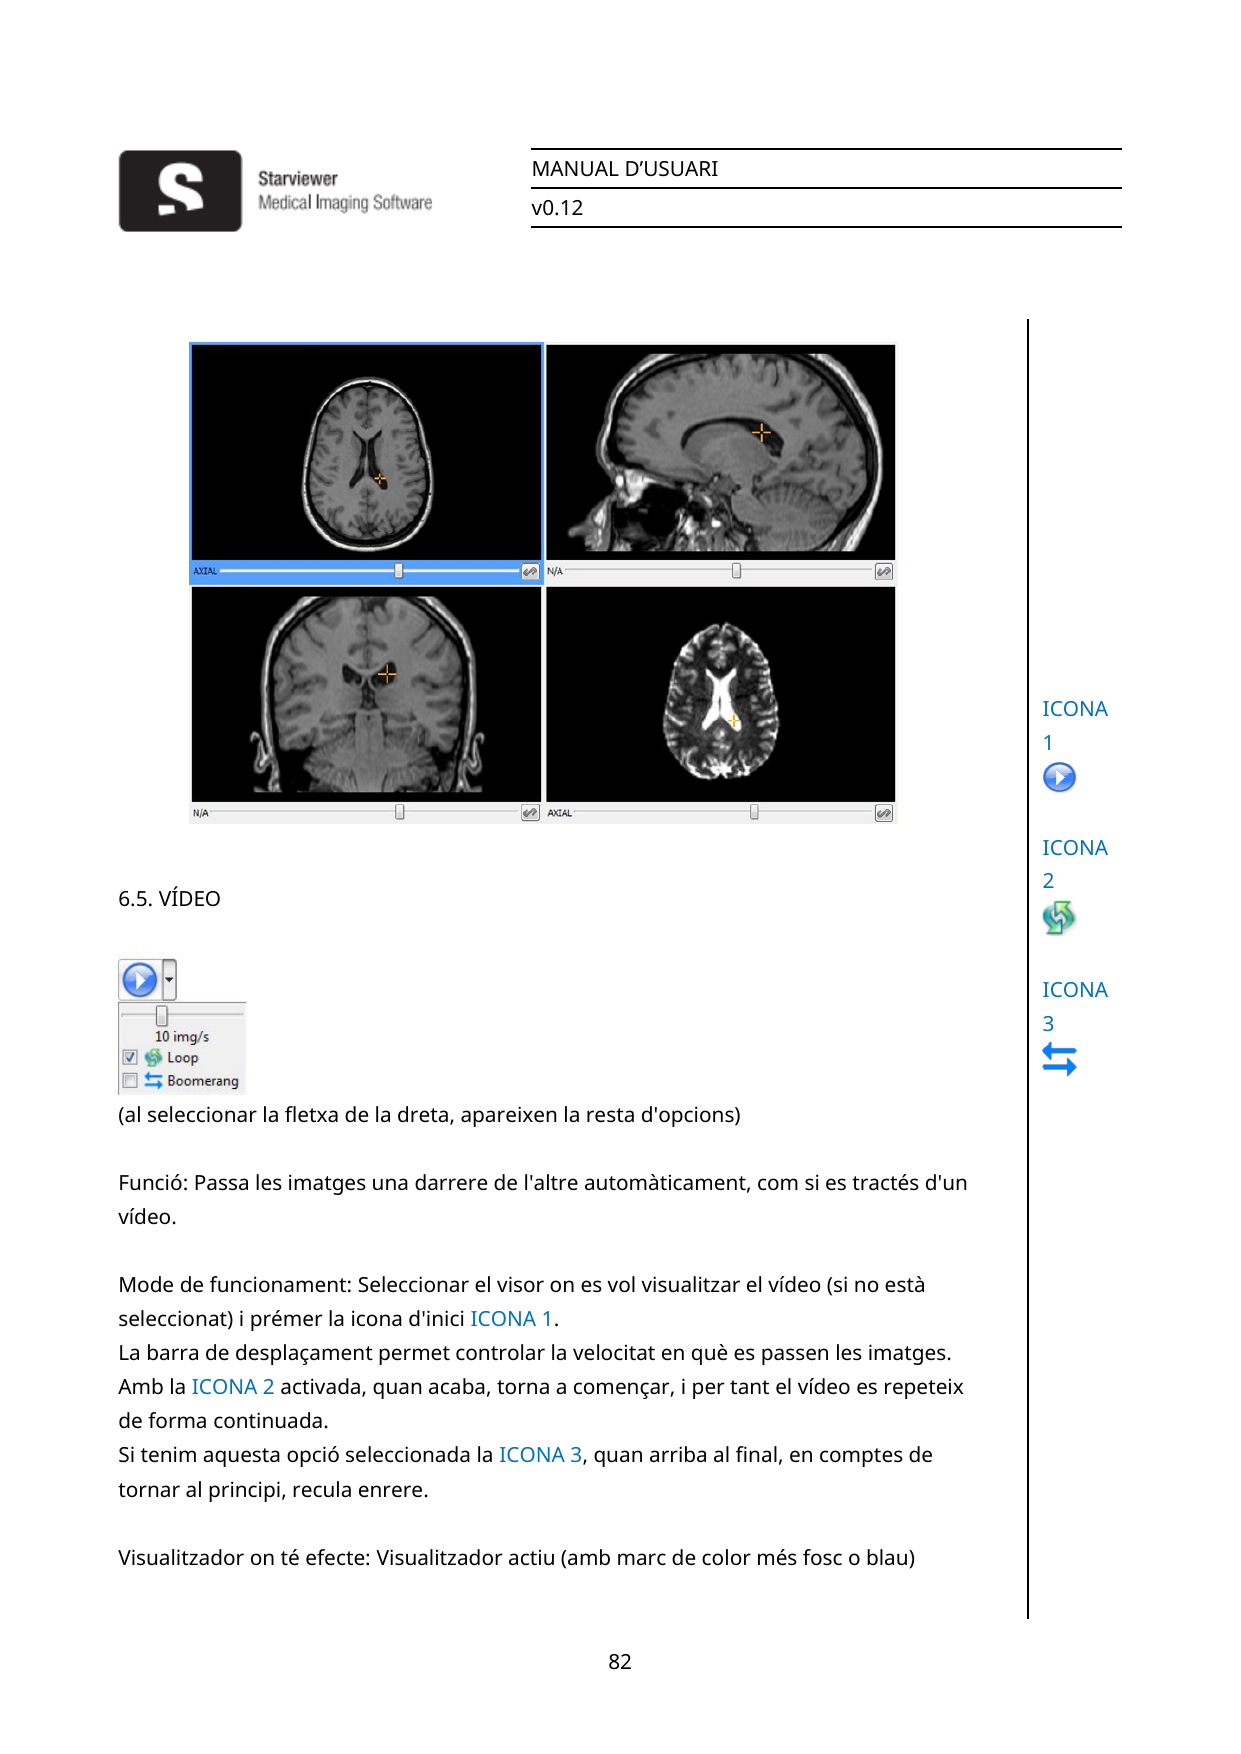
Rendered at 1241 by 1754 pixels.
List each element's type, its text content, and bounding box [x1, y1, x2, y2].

picture [118, 952, 247, 1095]
table_header ICONA 1 ICONA 2 ICONA 3 [1029, 319, 1122, 1618]
text (al seleccionar la fletxa de la dreta, apareixen la resta d'opcions) [118, 1100, 1027, 1128]
subtitle Vídeo [118, 884, 1027, 912]
picture [189, 341, 898, 824]
picture [1042, 761, 1077, 793]
text Mode de funcionament: Seleccionar el visor on es vol visualitzar el vídeo (si no està seleccionat) i prémer la icona d'inici ICONA 1. [118, 1270, 1027, 1333]
text Amb la ICONA 2 activada, quan acaba, torna a començar, i per tant el vídeo es repeteix de forma continuada. [118, 1372, 1027, 1435]
picture [1042, 1042, 1077, 1078]
picture [1042, 900, 1077, 936]
text La barra de desplaçament permet controlar la velocitat en què es passen les imatges. [118, 1338, 1027, 1367]
text Si tenim aquesta opció seleccionada la icona 3, quan arriba al final, en comptes de tornar al principi, recula enrere. [118, 1441, 1027, 1503]
text Visualitzador on té efecte: Visualitzador actiu (amb marc de color més fosc o blau) [118, 1543, 1027, 1571]
text Funció: Passa les imatges una darrere de l'altre automàticament, com si es tractés d'un vídeo. [118, 1168, 1027, 1231]
